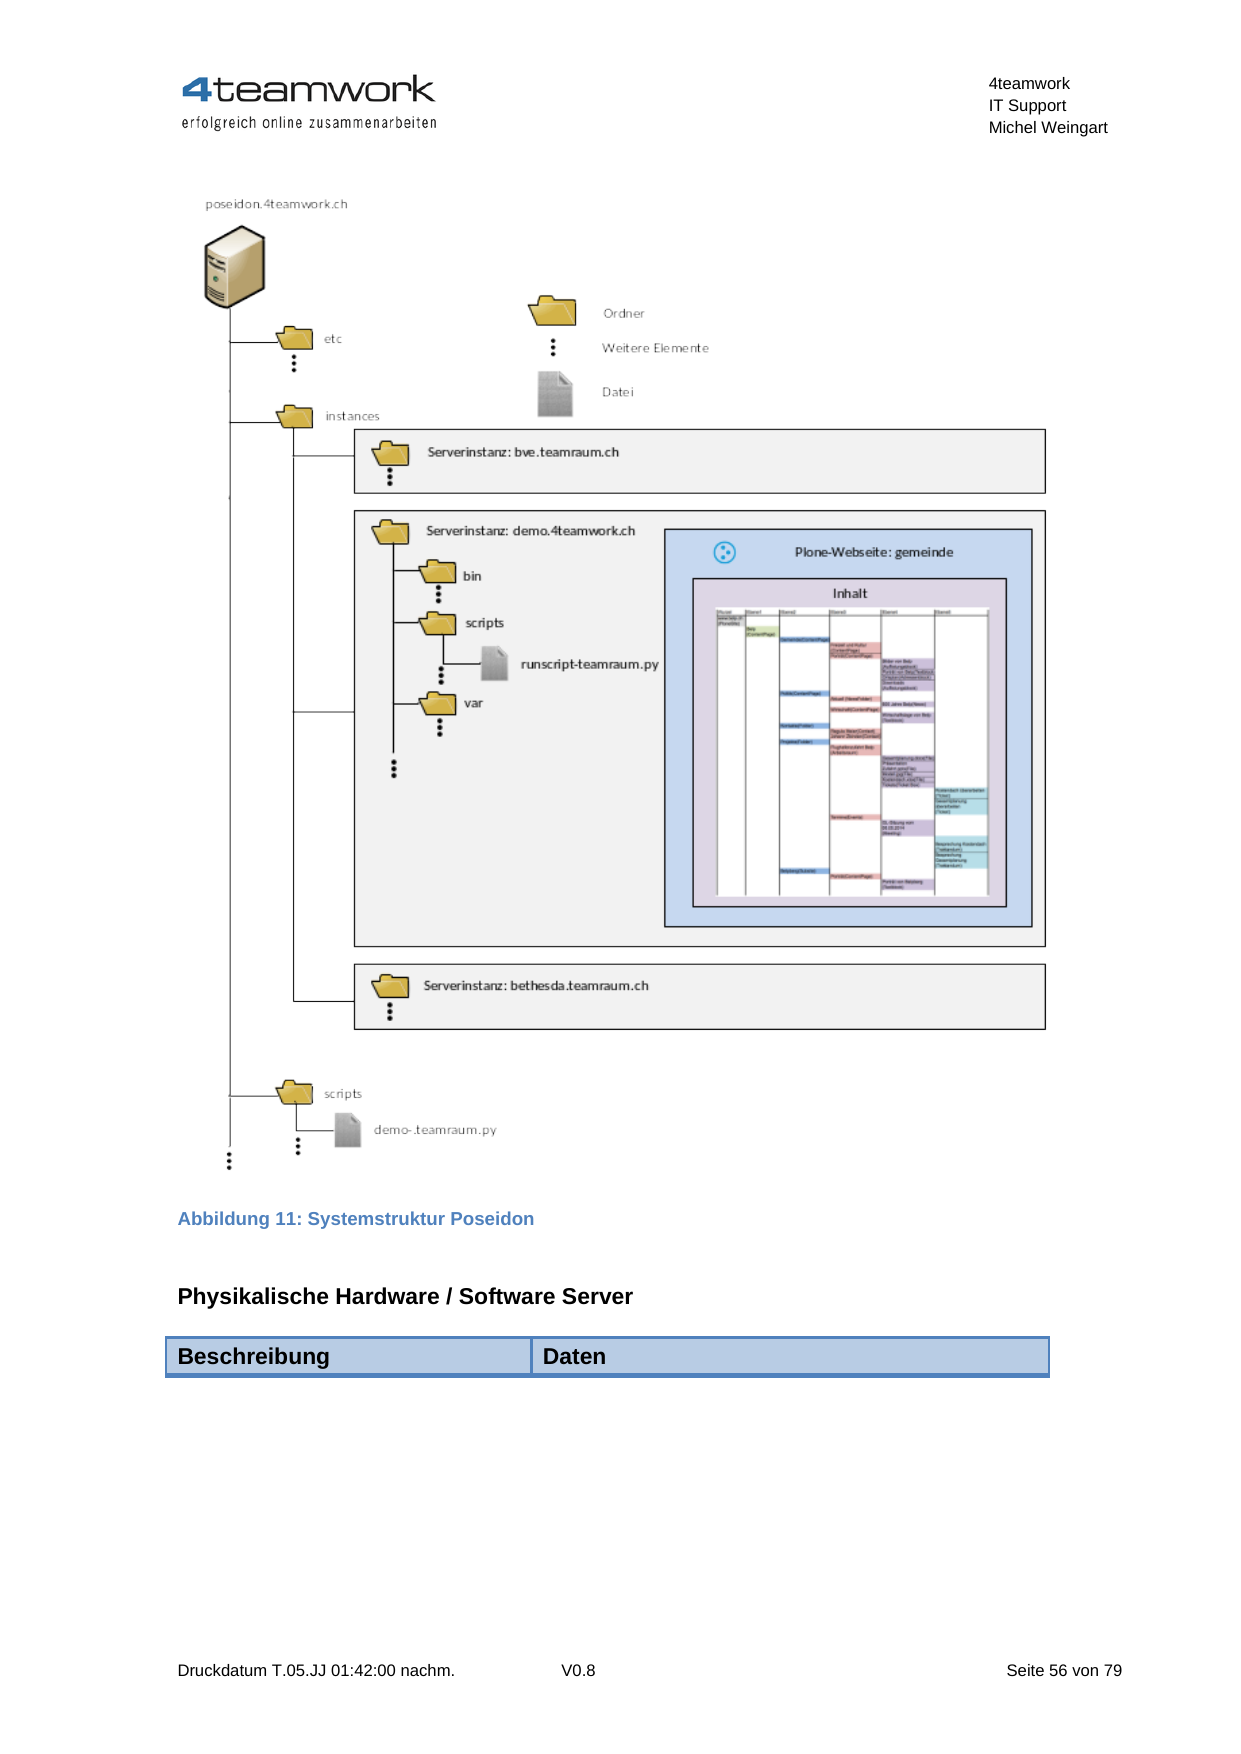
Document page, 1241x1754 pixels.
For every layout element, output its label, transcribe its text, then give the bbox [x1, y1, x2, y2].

subtitle Physikalische Hardware / Software Server [177, 1283, 1122, 1309]
table_header Beschreibung [167, 1339, 530, 1373]
table_header Daten [533, 1339, 1048, 1373]
picture [177, 69, 440, 134]
